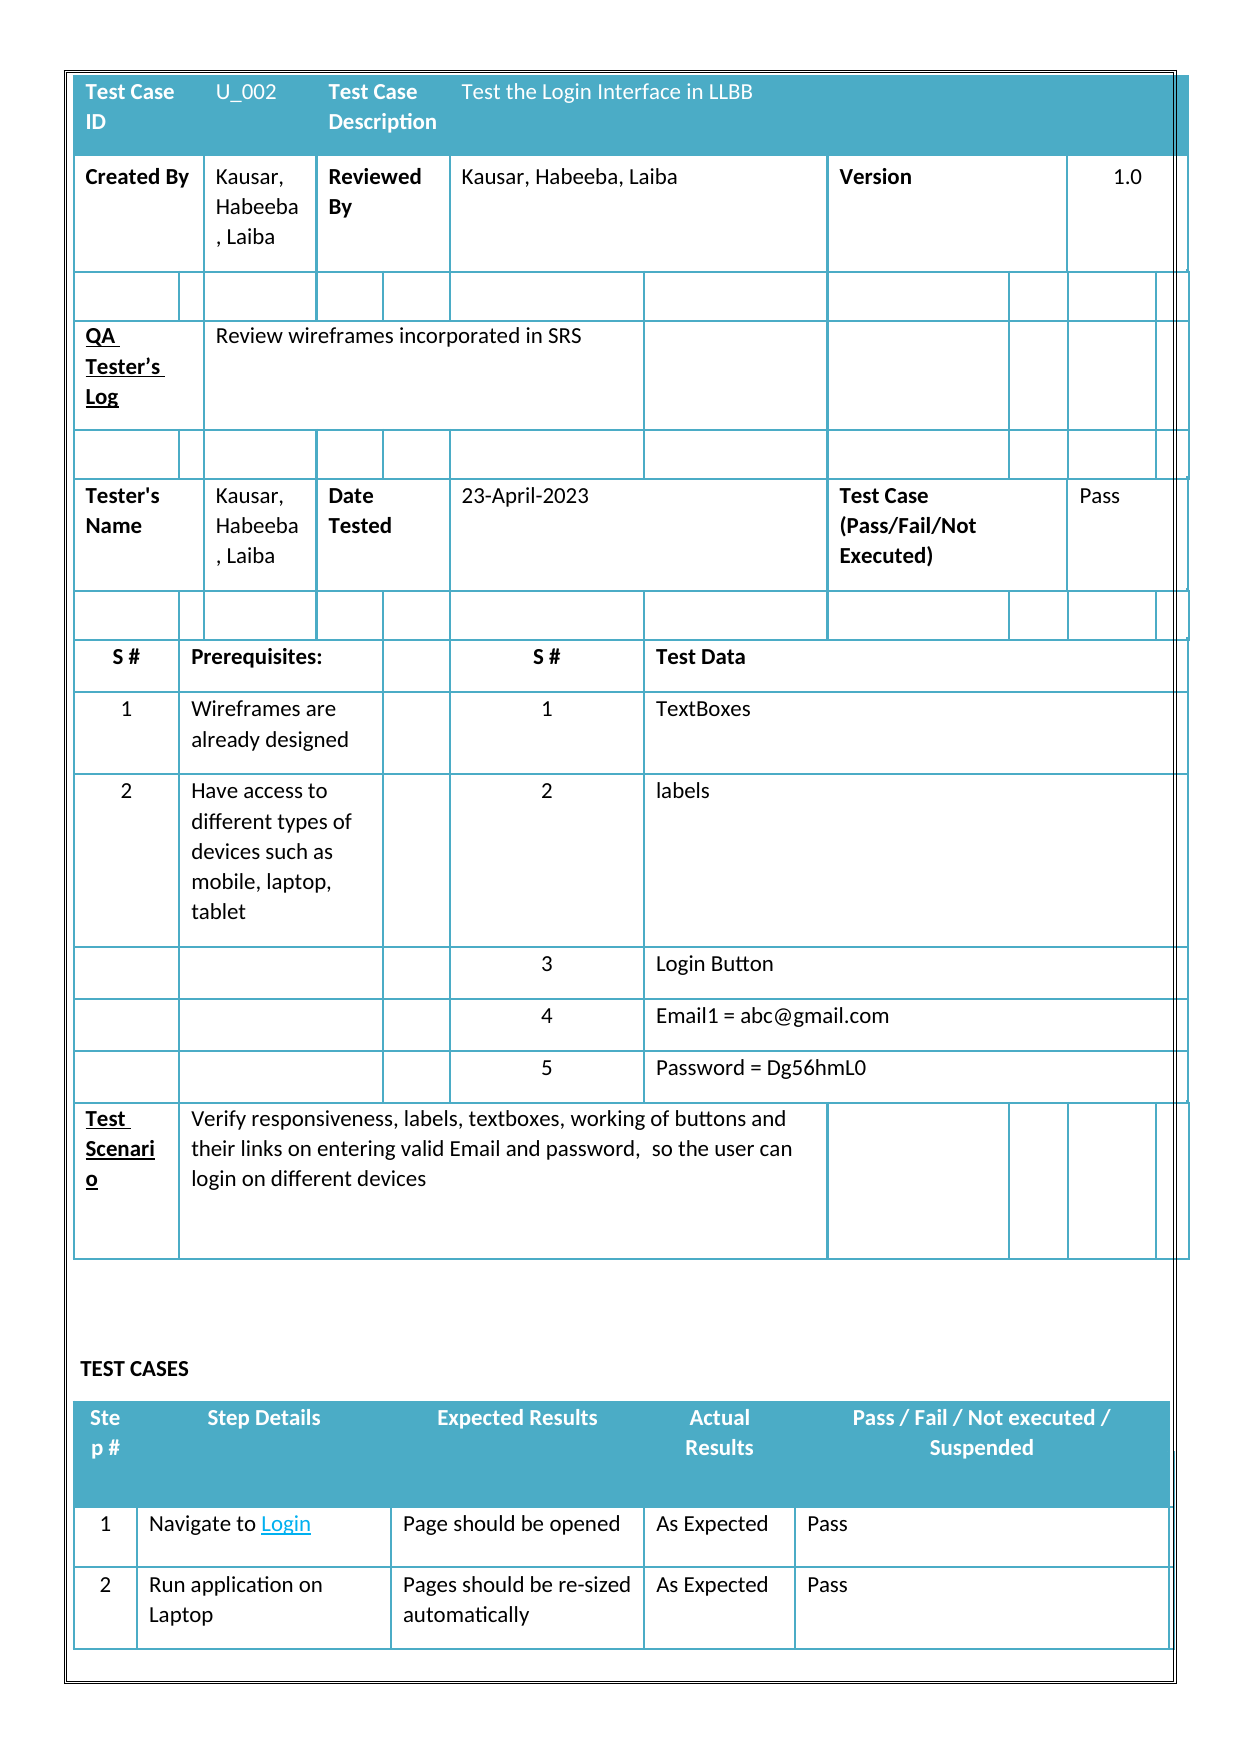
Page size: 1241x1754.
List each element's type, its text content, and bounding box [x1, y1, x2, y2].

table_cell [384, 592, 449, 639]
table_cell [180, 1052, 382, 1102]
table_cell [75, 1052, 178, 1102]
table_cell As Expected [645, 1508, 794, 1566]
table_cell [1010, 273, 1067, 319]
table_cell Test Data [645, 641, 1173, 691]
table_cell Password = Dg56hmL0 [645, 1052, 1173, 1102]
table_cell [75, 1000, 178, 1050]
table_header Test Case Description [318, 77, 449, 156]
table_cell Email1 = abc@gmail.com [645, 1000, 1173, 1050]
table_cell Verify responsiveness, labels, textboxes, working of buttons and their links on entering valid Email and password, so the user can login on different devices [180, 1104, 826, 1258]
table_header Test the Login Interface in LLBB [451, 77, 1173, 156]
table_cell Review wireframes incorporated in SRS [205, 322, 643, 429]
table_cell [318, 273, 382, 319]
table_cell [180, 1000, 382, 1050]
table_cell [451, 592, 643, 639]
table_cell Kausar, Habeeba, Laiba [205, 160, 315, 271]
table_cell [1177, 273, 1188, 319]
table_cell [645, 431, 826, 478]
table_cell [1157, 322, 1173, 429]
table_cell [318, 592, 382, 639]
table_header Pass / Fail / Not executed / Suspended [796, 1403, 1168, 1506]
table_cell [645, 592, 826, 639]
table_cell [75, 948, 178, 998]
table_cell [829, 1104, 1008, 1258]
text TEST CASES [75, 1354, 1165, 1382]
table_header Step # [75, 1403, 136, 1506]
table_cell [75, 592, 178, 639]
table_header Expected Results [392, 1403, 643, 1506]
table_cell 3 [451, 948, 643, 998]
table_cell [384, 693, 449, 773]
table_cell [1157, 431, 1173, 478]
table_cell [384, 1052, 449, 1102]
table_cell [318, 431, 382, 478]
table_header Actual Results [645, 1403, 794, 1506]
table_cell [392, 1568, 643, 1648]
table_cell Reviewed By [318, 160, 449, 271]
table_cell [1069, 273, 1155, 319]
table_cell Wireframes are already designed [180, 693, 382, 773]
table_cell S # [75, 641, 178, 691]
table_cell [1157, 592, 1173, 639]
table_cell [829, 431, 1008, 478]
table_cell [451, 431, 643, 478]
table_cell Test Case (Pass/Fail/Not Executed) [829, 480, 1066, 590]
table_cell 1 [451, 693, 643, 773]
table_cell [829, 273, 1008, 319]
table_cell Date Tested [318, 480, 449, 590]
table_cell [180, 273, 203, 319]
table_cell Login Button [645, 948, 1173, 998]
table_cell [384, 775, 449, 946]
table_cell [384, 1000, 449, 1050]
table_cell Pass [1068, 480, 1173, 590]
table_cell [205, 592, 315, 639]
table_cell [1157, 273, 1173, 319]
table_cell labels [645, 775, 1173, 946]
table_header Step Details [138, 1403, 390, 1506]
table_cell TextBoxes [645, 693, 1173, 773]
table_cell [180, 948, 382, 998]
table_cell 2 [75, 775, 178, 946]
table_cell [1069, 322, 1155, 429]
table_cell Pass [796, 1508, 1168, 1566]
table_cell Navigate to Login [138, 1508, 390, 1566]
table_header Test Case ID [75, 77, 203, 156]
table_cell 1 [75, 1508, 136, 1566]
table_cell Tester's Name [75, 480, 203, 590]
table_cell 1.0 [1068, 160, 1173, 271]
table_cell 2 [451, 775, 643, 946]
table_cell 2 [75, 1568, 136, 1648]
table_cell Prerequisites: [180, 641, 382, 691]
table_cell Pass [796, 1568, 1168, 1648]
table_cell S # [451, 641, 643, 691]
table_cell [645, 273, 826, 319]
table_cell [1069, 431, 1155, 478]
table_cell Created By [75, 160, 203, 271]
table_cell [1010, 592, 1067, 639]
table_cell [451, 273, 643, 319]
table_cell [1177, 431, 1188, 478]
table_cell 23-April-2023 [451, 480, 826, 590]
table_cell [180, 592, 203, 639]
table_cell [829, 322, 1008, 429]
table_cell Have access to different types of devices such as mobile, laptop, tablet [180, 775, 382, 946]
table_cell Version [829, 160, 1066, 271]
table_cell [1177, 322, 1188, 429]
table_cell 4 [451, 1000, 643, 1050]
table_cell [1177, 1104, 1188, 1258]
table_cell [1010, 322, 1067, 429]
table_cell [180, 431, 203, 478]
table_cell [75, 431, 178, 478]
table_cell 1 [75, 693, 178, 773]
table_cell Kausar, Habeeba, Laiba [205, 480, 315, 590]
table_cell Run application on Laptop [138, 1568, 390, 1648]
table_cell [205, 431, 315, 478]
table_cell [1069, 592, 1155, 639]
table_cell [384, 641, 449, 691]
table_cell Kausar, Habeeba, Laiba [451, 160, 826, 271]
table_cell [384, 273, 449, 319]
table_cell [1177, 592, 1188, 639]
table_cell [205, 273, 315, 319]
table_cell [1010, 431, 1067, 478]
table_cell QA Tester’s Log [75, 322, 203, 429]
table_cell [384, 431, 449, 478]
table_cell Page should be opened [392, 1508, 643, 1566]
table_cell [1010, 1104, 1067, 1258]
table_header U_002 [205, 77, 315, 156]
table_cell 5 [451, 1052, 643, 1102]
table_cell [1069, 1104, 1155, 1258]
table_cell [829, 592, 1008, 639]
table_cell [384, 948, 449, 998]
table_cell [1157, 1104, 1173, 1258]
table_cell Test Scenario [75, 1104, 178, 1258]
table_cell [75, 273, 178, 319]
table_cell [645, 322, 826, 429]
table_cell As Expected [645, 1568, 794, 1648]
